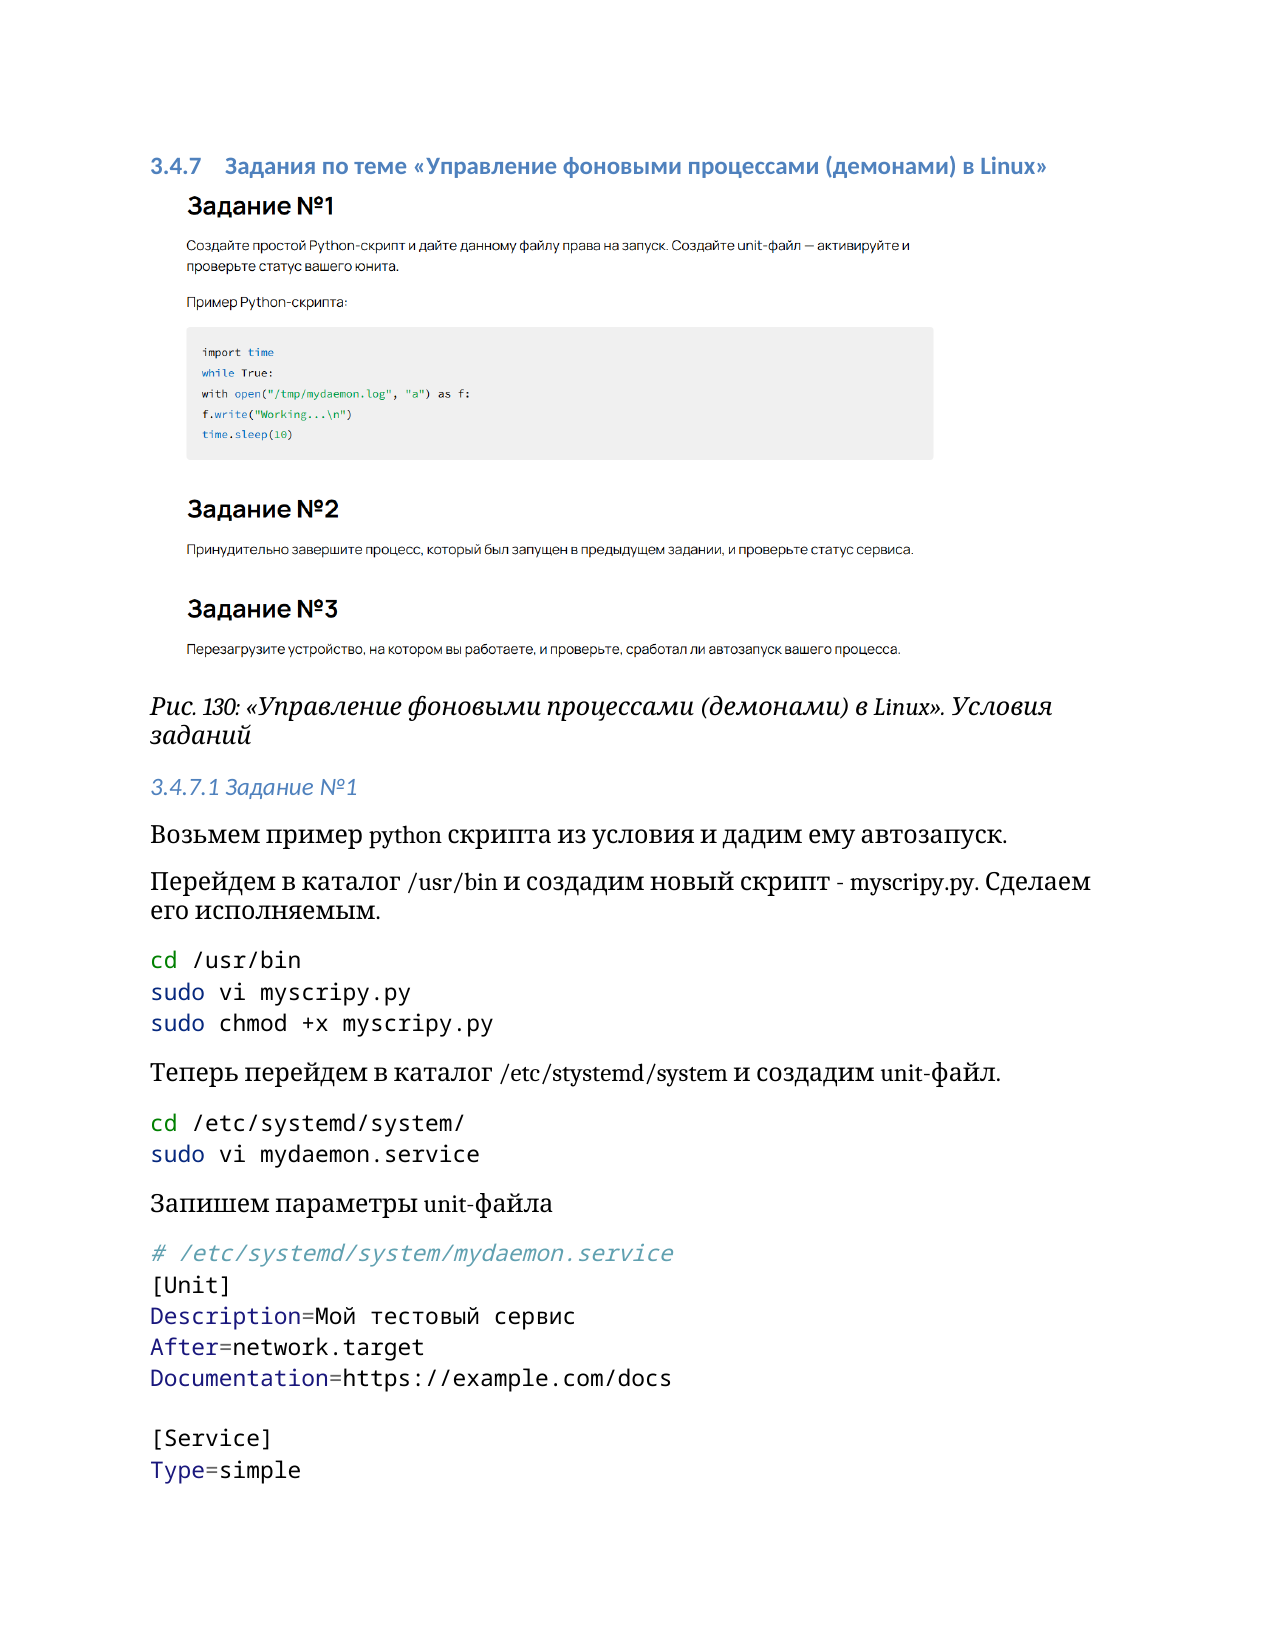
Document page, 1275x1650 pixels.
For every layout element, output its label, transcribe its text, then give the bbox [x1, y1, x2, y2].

text cd /usr/bin sudo vi myscripy.py sudo chmod +x myscripy.py [150, 944, 1125, 1038]
subtitle 3.4.7.1 Задание №1 [150, 771, 1125, 802]
text Рис. 130: «Управление фоновыми процессами (демонами) в Linux». Условия заданий [150, 693, 1125, 751]
text Возьмем пример python скрипта из условия и дадим ему автозапуск. [150, 821, 1125, 849]
text cd /etc/systemd/system/ sudo vi mydaemon.service [150, 1106, 1125, 1169]
text Запишем параметры unit-файла [150, 1190, 1125, 1218]
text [150, 1237, 1125, 1485]
picture [168, 180, 957, 673]
text Теперь перейдем в каталог /etc/stystemd/system и создадим unit-файл. [150, 1059, 1125, 1088]
text Перейдем в каталог /usr/bin и создадим новый скрипт - myscripy.py. Сделаем его исполняемым. [150, 868, 1125, 926]
subtitle 3.4.7 Задания по теме «Управление фоновыми процессами (демонами) в Linux» [150, 150, 1125, 181]
